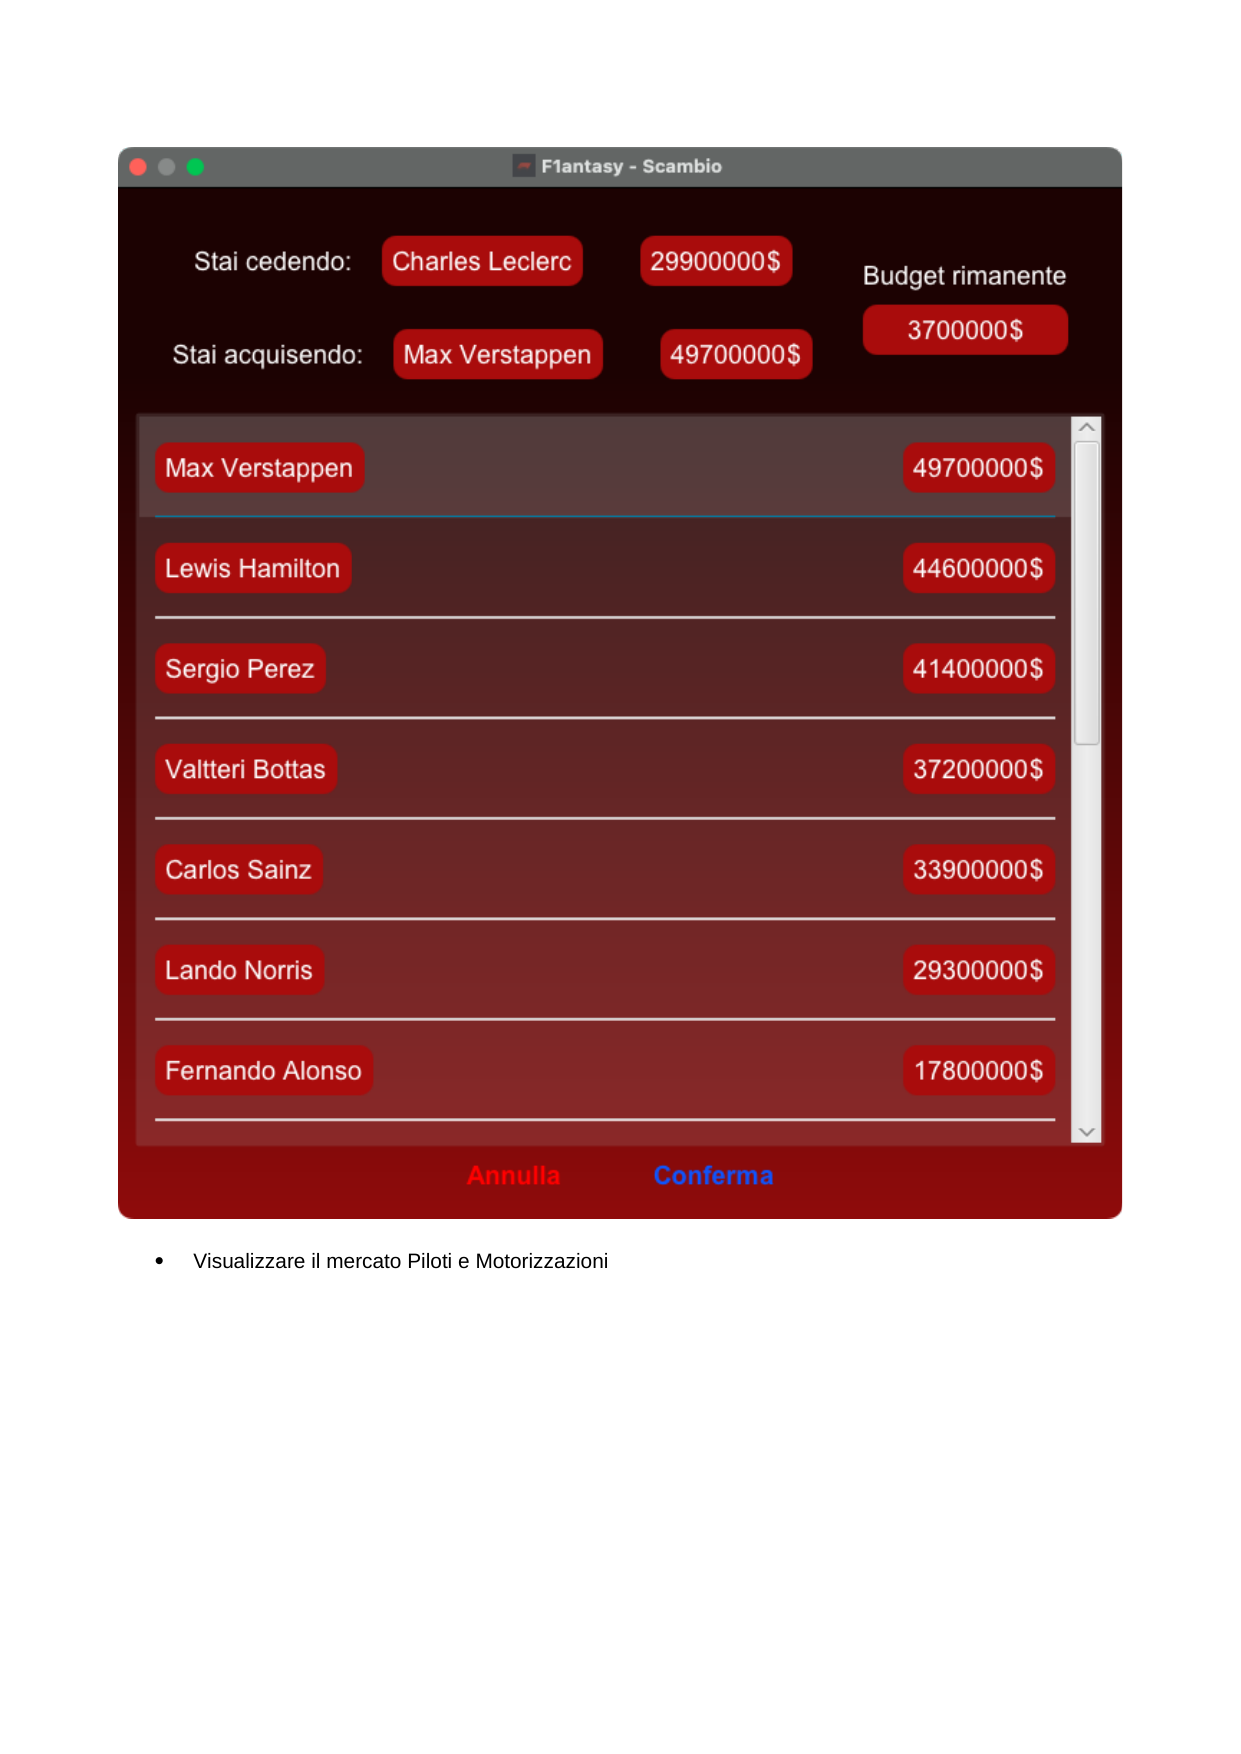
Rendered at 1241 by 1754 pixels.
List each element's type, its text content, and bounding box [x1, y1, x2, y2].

list Visualizzare il mercato Piloti e Motorizzazioni [156, 1249, 1122, 1273]
picture [118, 147, 1123, 1219]
